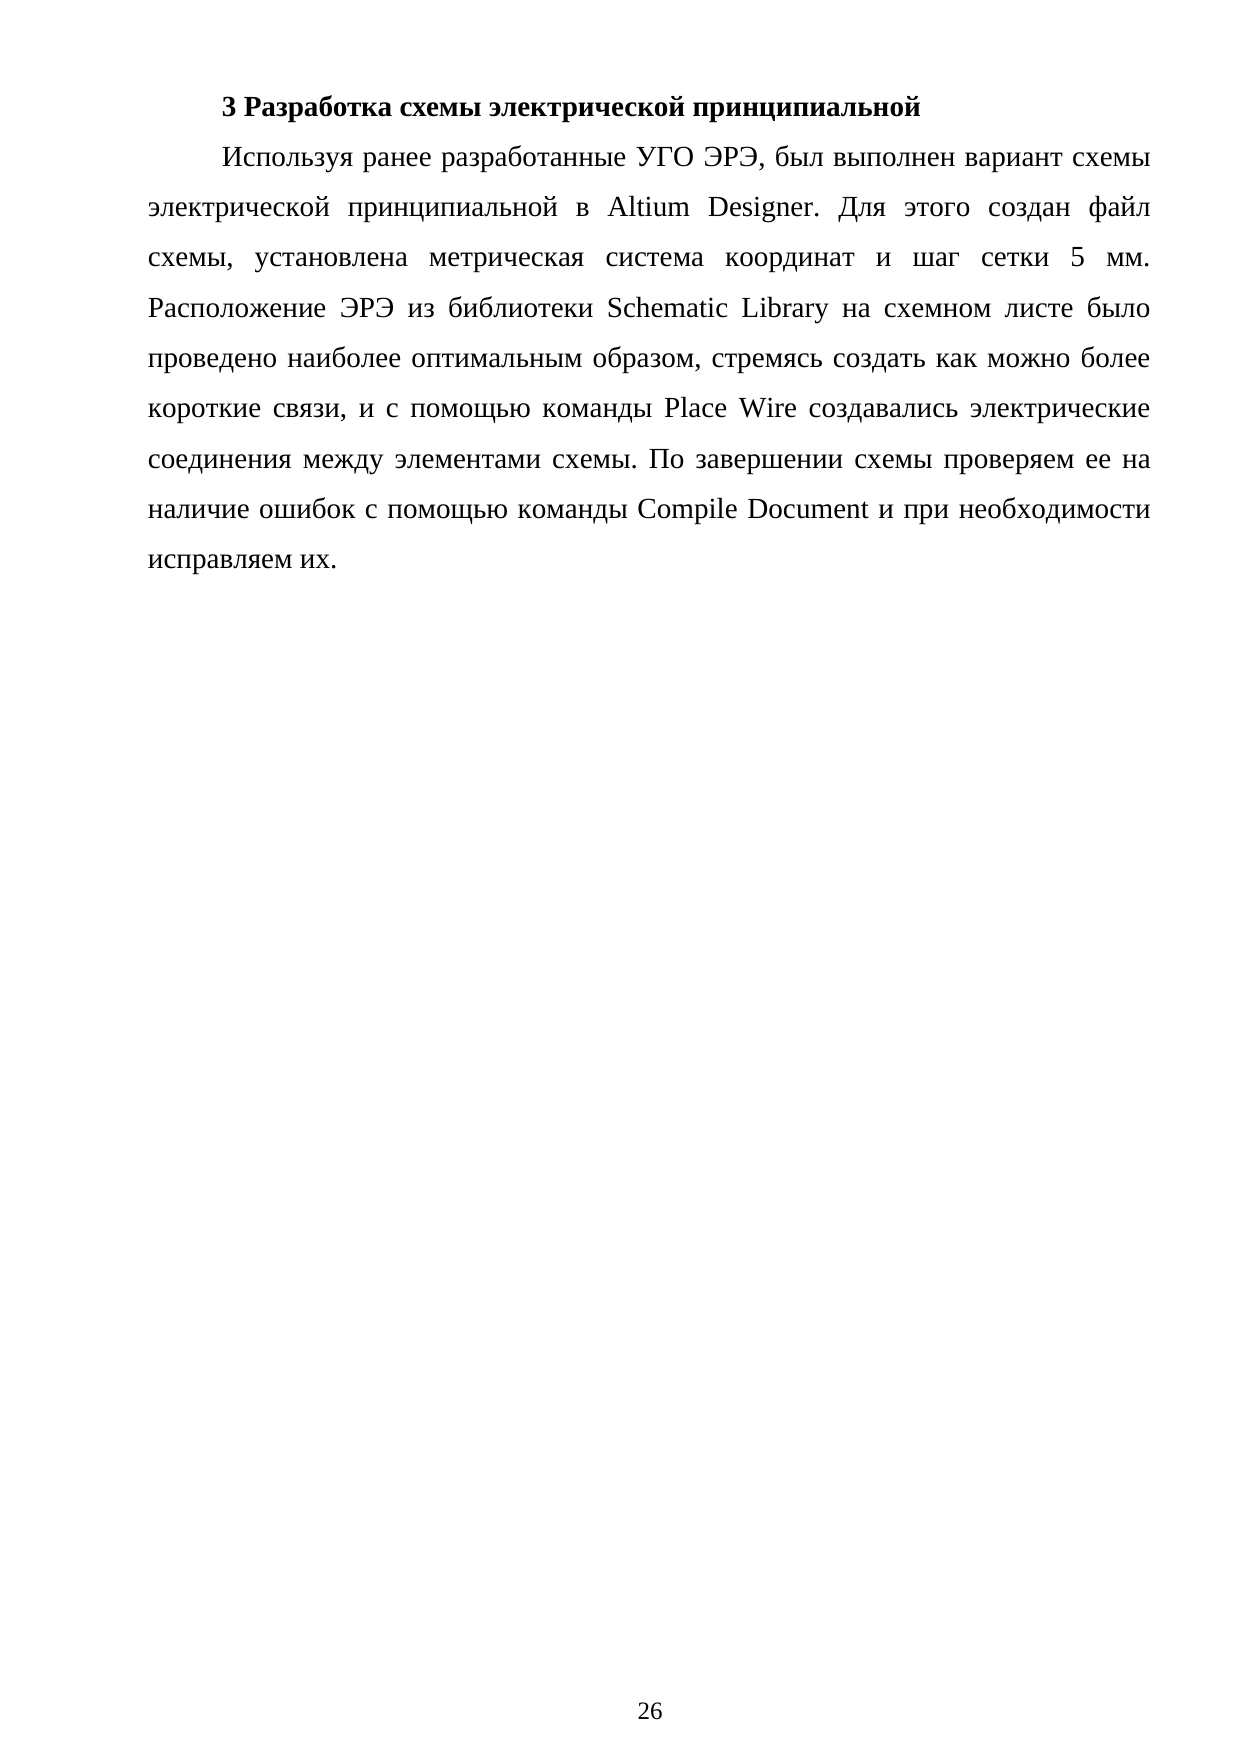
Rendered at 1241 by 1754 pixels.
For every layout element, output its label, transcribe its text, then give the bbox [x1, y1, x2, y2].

text Используя ранее разработанные УГО ЭРЭ, был выполнен вариант схемы электрической принципиальной в Altium Designer. Для этого создан файл схемы, установлена метрическая система координат и шаг сетки 5 мм. Расположение ЭРЭ из библиотеки Schematic Library на схемном листе было проведено наиболее оптимальным образом, стремясь создать как можно более короткие связи, и с помощью команды Place Wire создавались электрические соединения между элементами схемы. По завершении схемы проверяем ее на наличие ошибок с помощью команды Compile Document и при необходимости исправляем их. [148, 139, 1152, 575]
subtitle 3 Разработка схемы электрической принципиальной [148, 89, 1152, 122]
